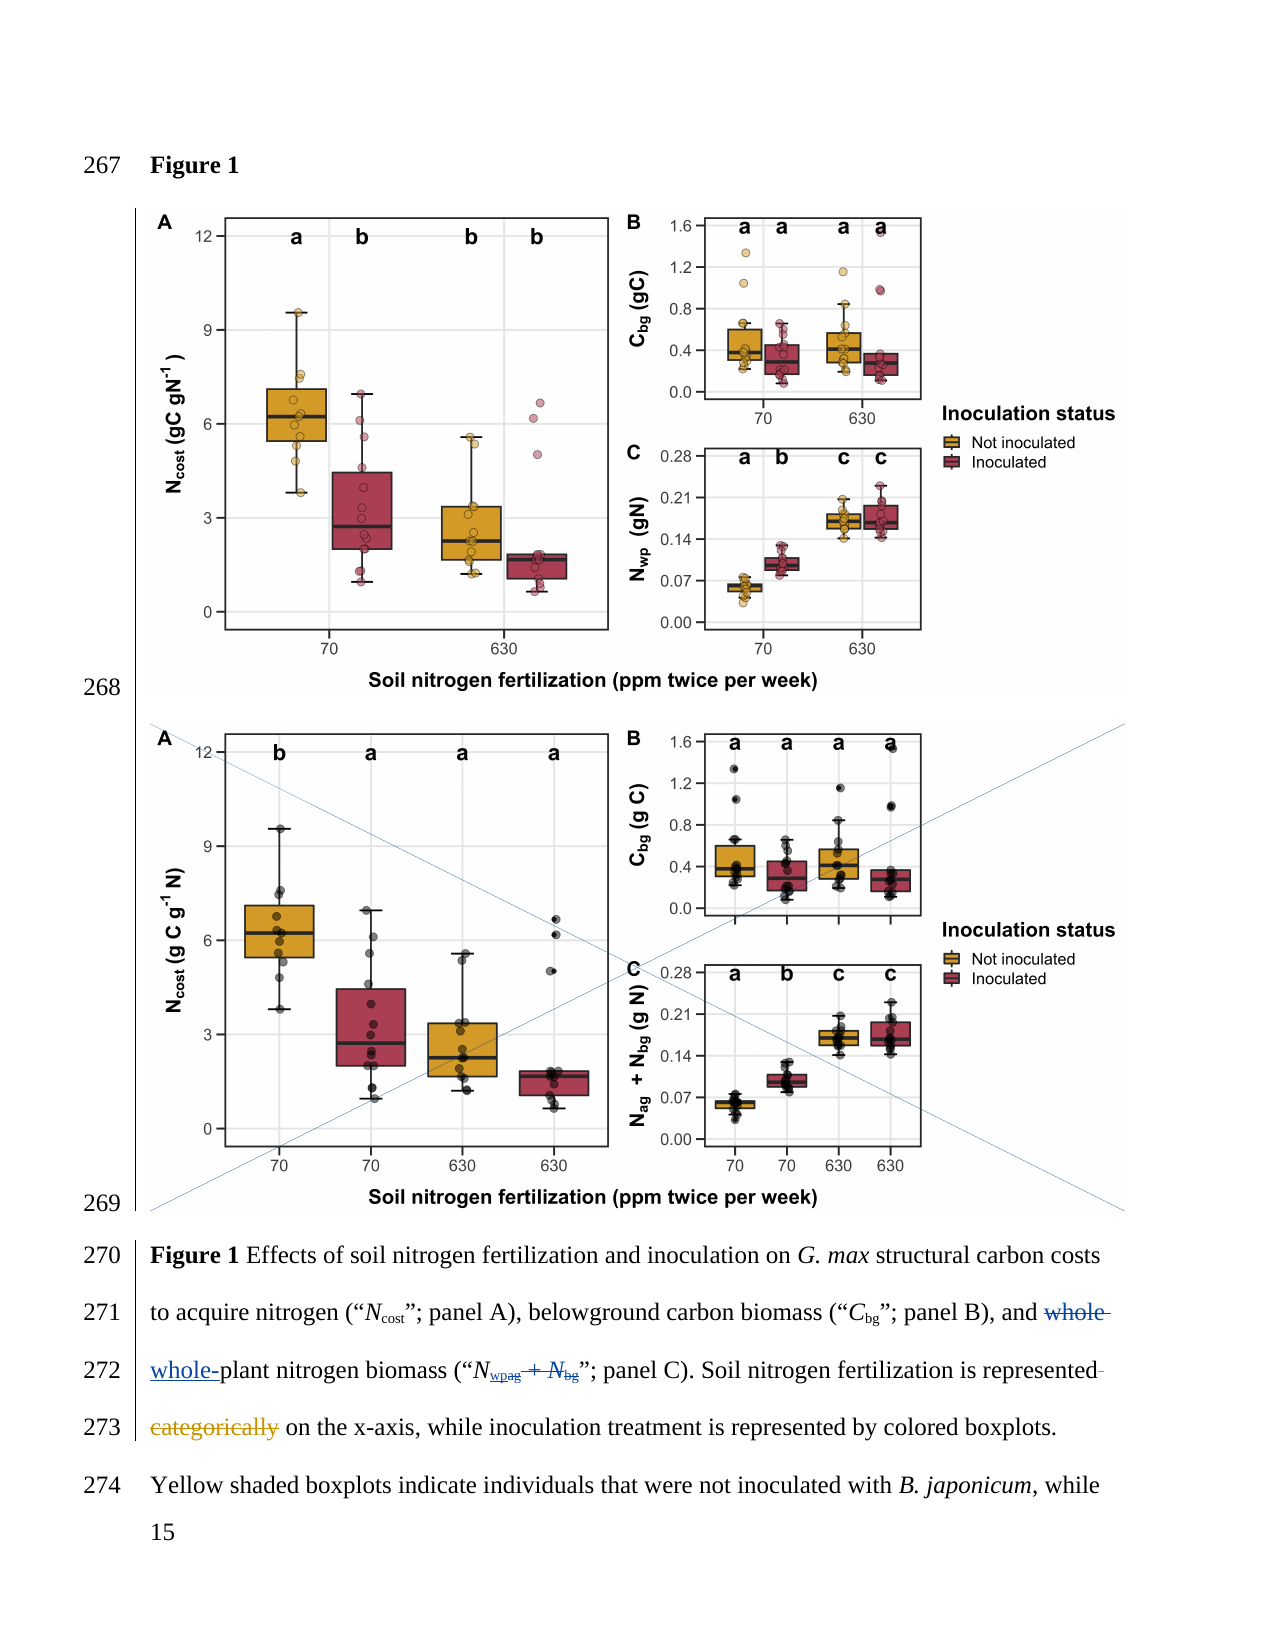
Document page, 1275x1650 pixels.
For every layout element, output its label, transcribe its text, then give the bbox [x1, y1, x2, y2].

text Figure 1 [150, 150, 1125, 179]
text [150, 1240, 1125, 1499]
picture [150, 207, 1125, 695]
picture [639, 725, 1125, 1210]
picture [151, 723, 1124, 967]
picture [150, 725, 636, 1210]
picture [151, 968, 1124, 1212]
